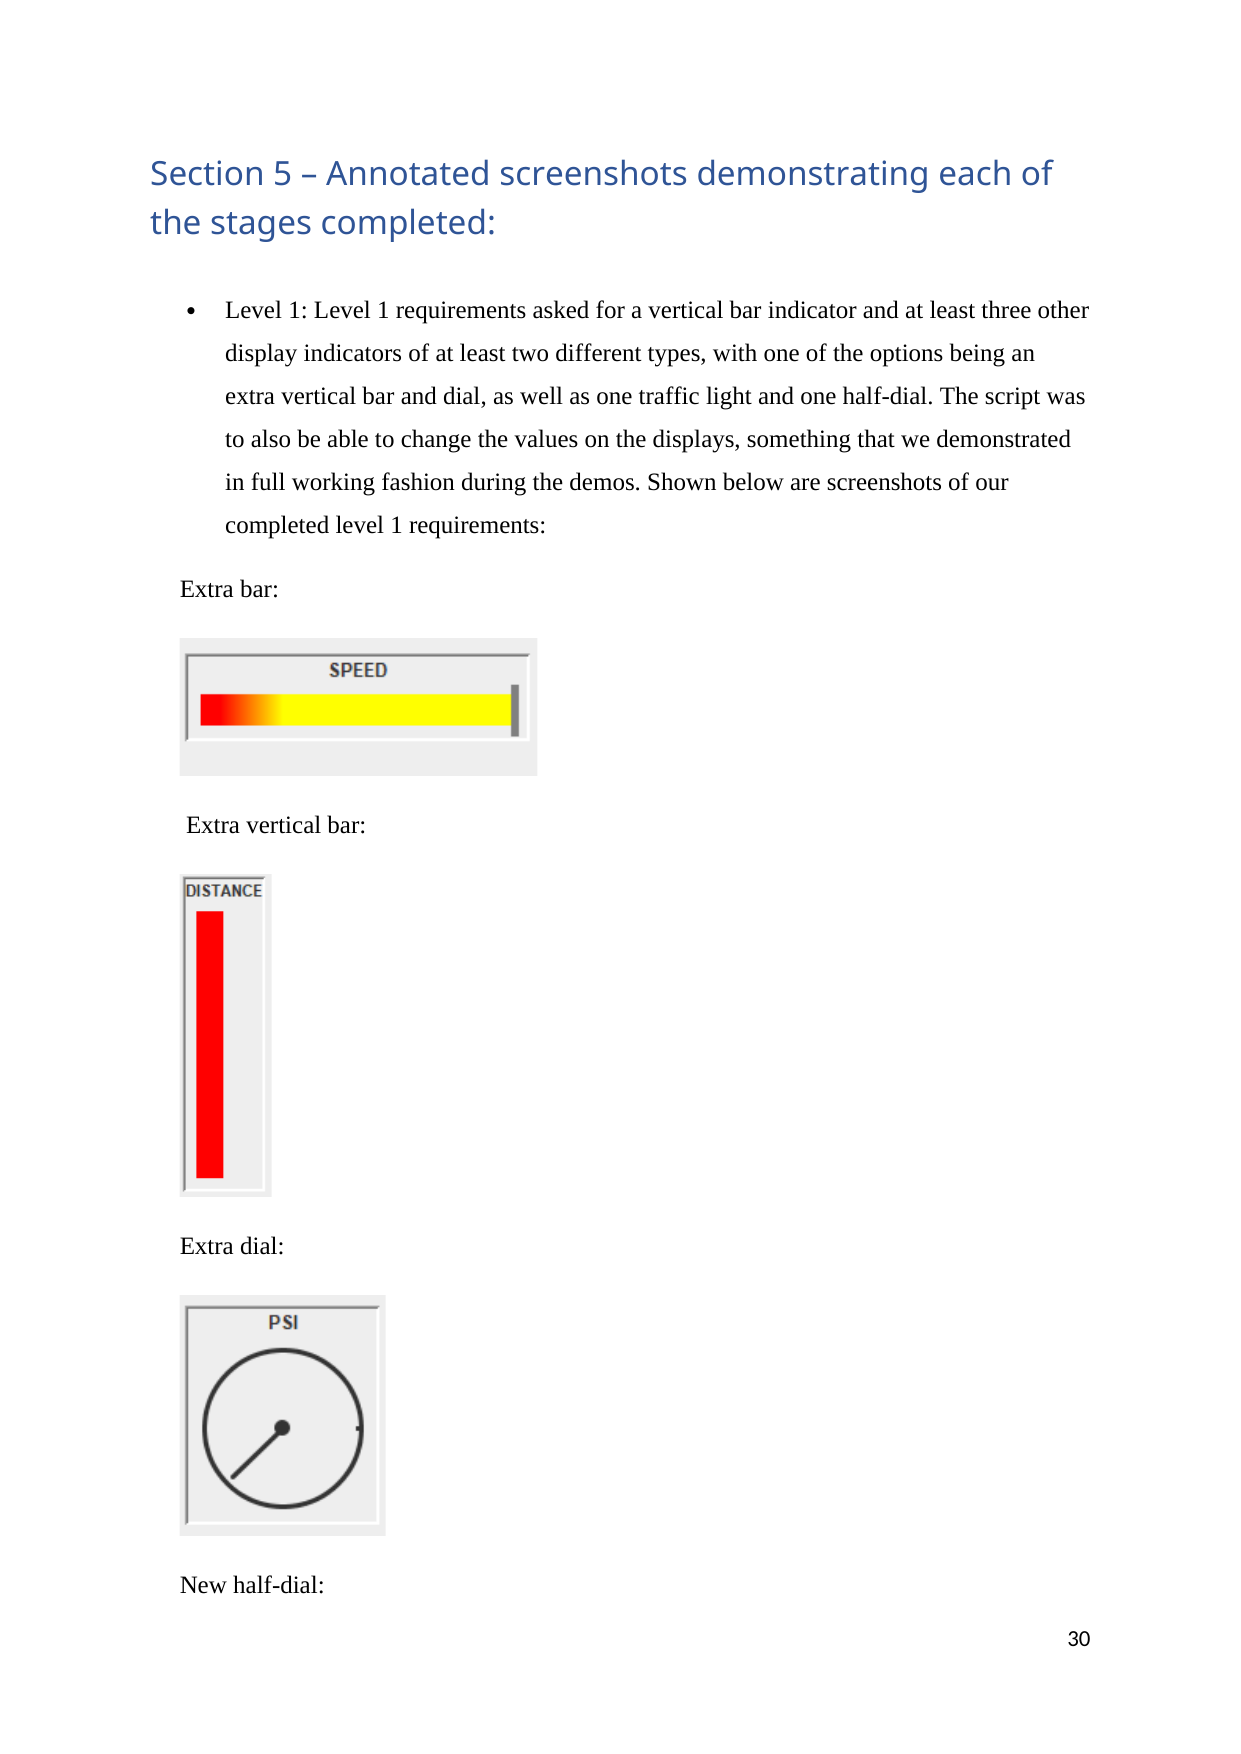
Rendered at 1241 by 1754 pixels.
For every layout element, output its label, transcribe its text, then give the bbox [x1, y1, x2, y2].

picture [179, 874, 272, 1197]
text Extra vertical bar: [179, 811, 1090, 839]
text New half-dial: [179, 1571, 1090, 1599]
text Extra dial: [179, 1231, 1090, 1260]
subtitle Section 5 – Annotated screenshots demonstrating each of the stages completed: [150, 150, 1090, 244]
picture [179, 638, 538, 776]
list Level 1: Level 1 requirements asked for a vertical bar indicator and at least three other display indicators of at least two different types, with one of the options being an extra vertical bar and dial, as well as one traffic light and one half-dial. The script was to also be able to change the values on the displays, something that we demonstrated in full working fashion during the demos. Shown below are screenshots of our completed level 1 requirements: [187, 295, 1090, 539]
picture [179, 1295, 386, 1536]
text Extra bar: [179, 574, 1090, 603]
